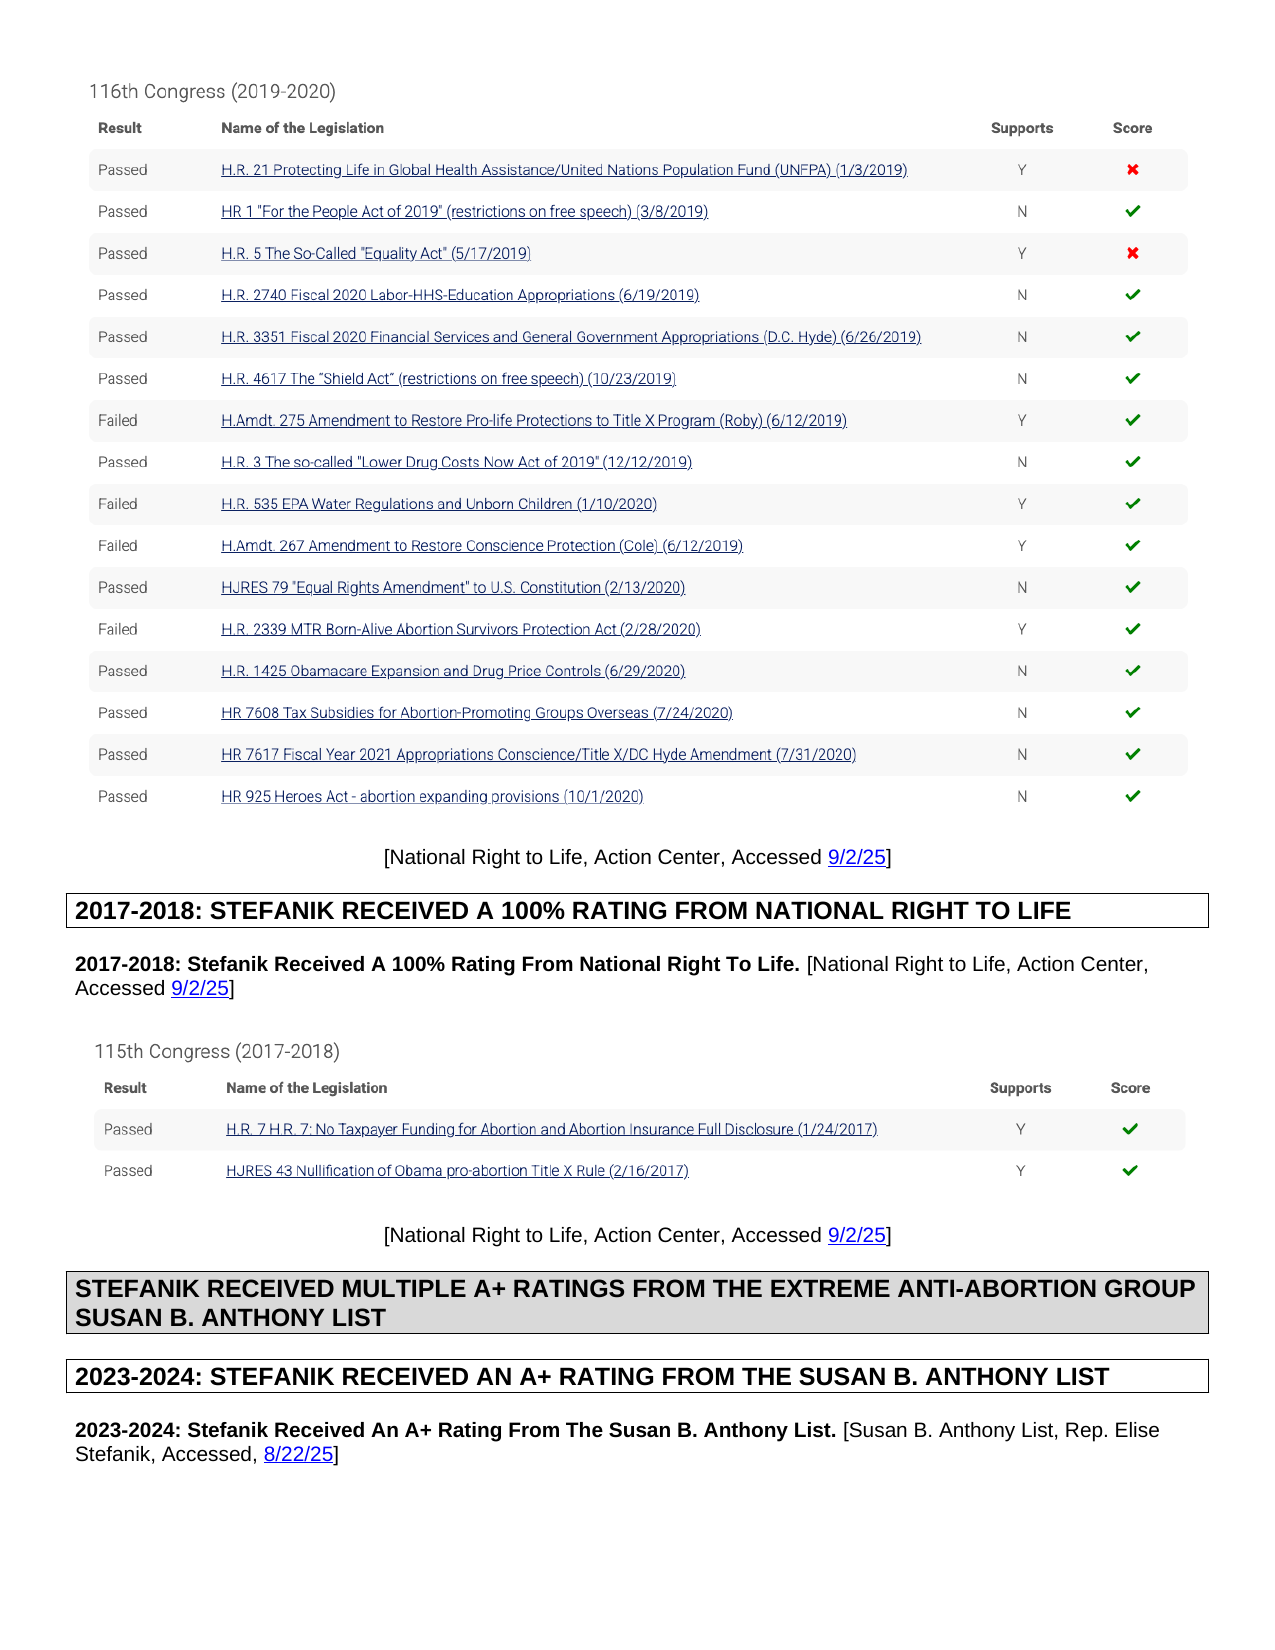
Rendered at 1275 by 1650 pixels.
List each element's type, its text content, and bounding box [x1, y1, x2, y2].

subtitle Stefanik received MULTIPLE A+ ratingS from the extreme anti-abortion group Susan B. Anthony List [67, 1272, 1208, 1333]
subtitle 2017-2018: STEFANIK RECEIVED A 100% RATING FROM NATIONAL RIGHT TO LIFE [67, 894, 1208, 927]
text [National Right to Life, Action Center, Accessed 9/2/25] [75, 845, 1200, 869]
text [National Right to Life, Action Center, Accessed 9/2/25] [75, 1223, 1200, 1247]
text 2023-2024: Stefanik Received An A+ Rating From The Susan B. Anthony List. [Susan B. Anthony List, Rep. Elise Stefanik, Accessed, 8/22/25] [75, 1417, 1200, 1465]
subtitle 2023-2024: STEFANIK RECEIVED AN A+ RATING FROM THE SUSAN B. ANTHONY LIST [67, 1360, 1208, 1392]
text 2017-2018: Stefanik Received A 100% Rating From National Right To Life. [National Right to Life, Action Center, Accessed 9/2/25] [75, 952, 1200, 1000]
picture [75, 1023, 1200, 1199]
picture [75, 75, 1200, 822]
